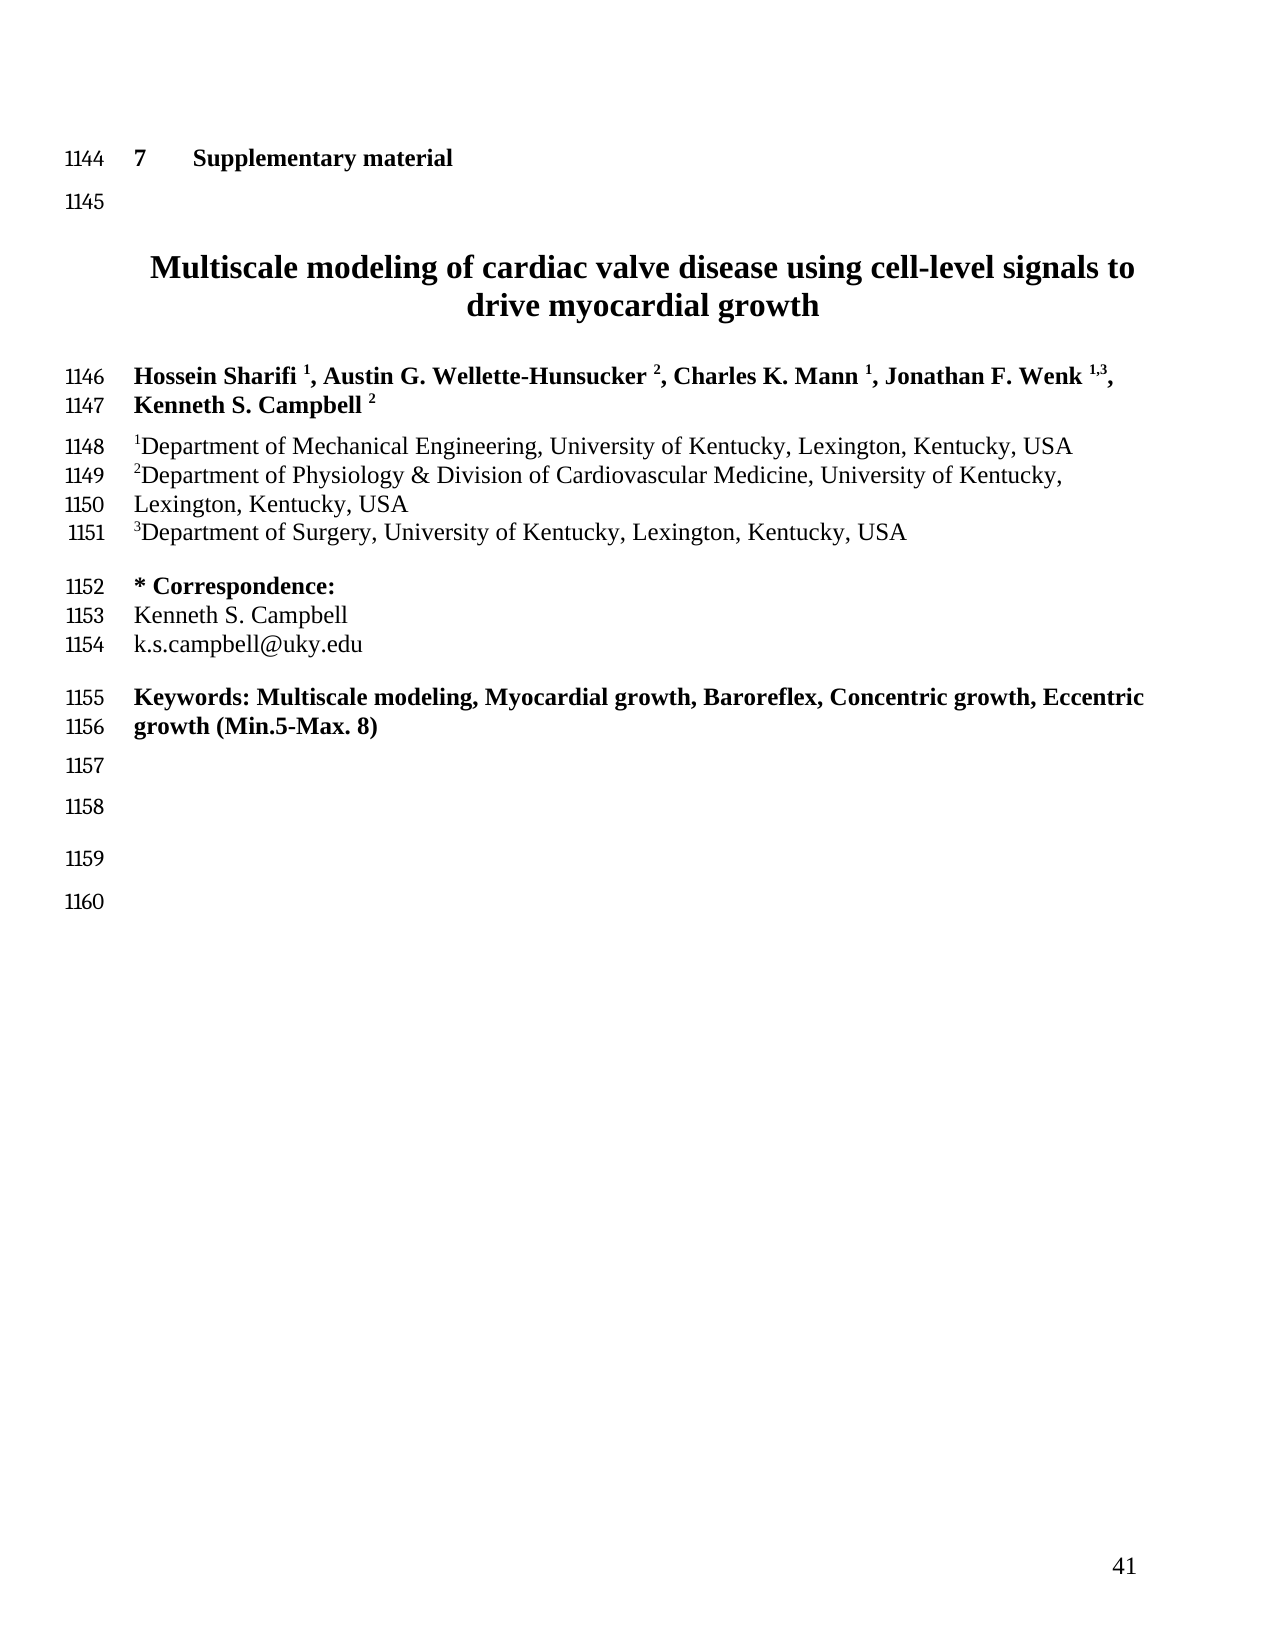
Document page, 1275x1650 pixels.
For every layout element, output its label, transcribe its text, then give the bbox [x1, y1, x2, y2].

text * Correspondence: Kenneth S. Campbell k.s.campbell@uky.edu [133, 571, 1152, 657]
list Keywords: Multiscale modeling, Myocardial growth, Baroreflex, Concentric growth, Eccentric growth (Min.5-Max. 8) [133, 682, 1152, 740]
list Hossein Sharifi 1, Austin G. Wellette-Hunsucker 2, Charles K. Mann 1, Jonathan F. Wenk 1,3, Kenneth S. Campbell 2 [133, 361, 1152, 419]
text 2Department of Physiology & Division of Cardiovascular Medicine, University of Kentucky, Lexington, Kentucky, USA [133, 460, 1152, 517]
subtitle Supplementary material [133, 143, 1152, 172]
text 3Department of Surgery, University of Kentucky, Lexington, Kentucky, USA [133, 517, 1152, 546]
title Multiscale modeling of cardiac valve disease using cell-level signals to drive myocardial growth [133, 247, 1152, 324]
text 1Department of Mechanical Engineering, University of Kentucky, Lexington, Kentucky, USA [133, 431, 1152, 460]
